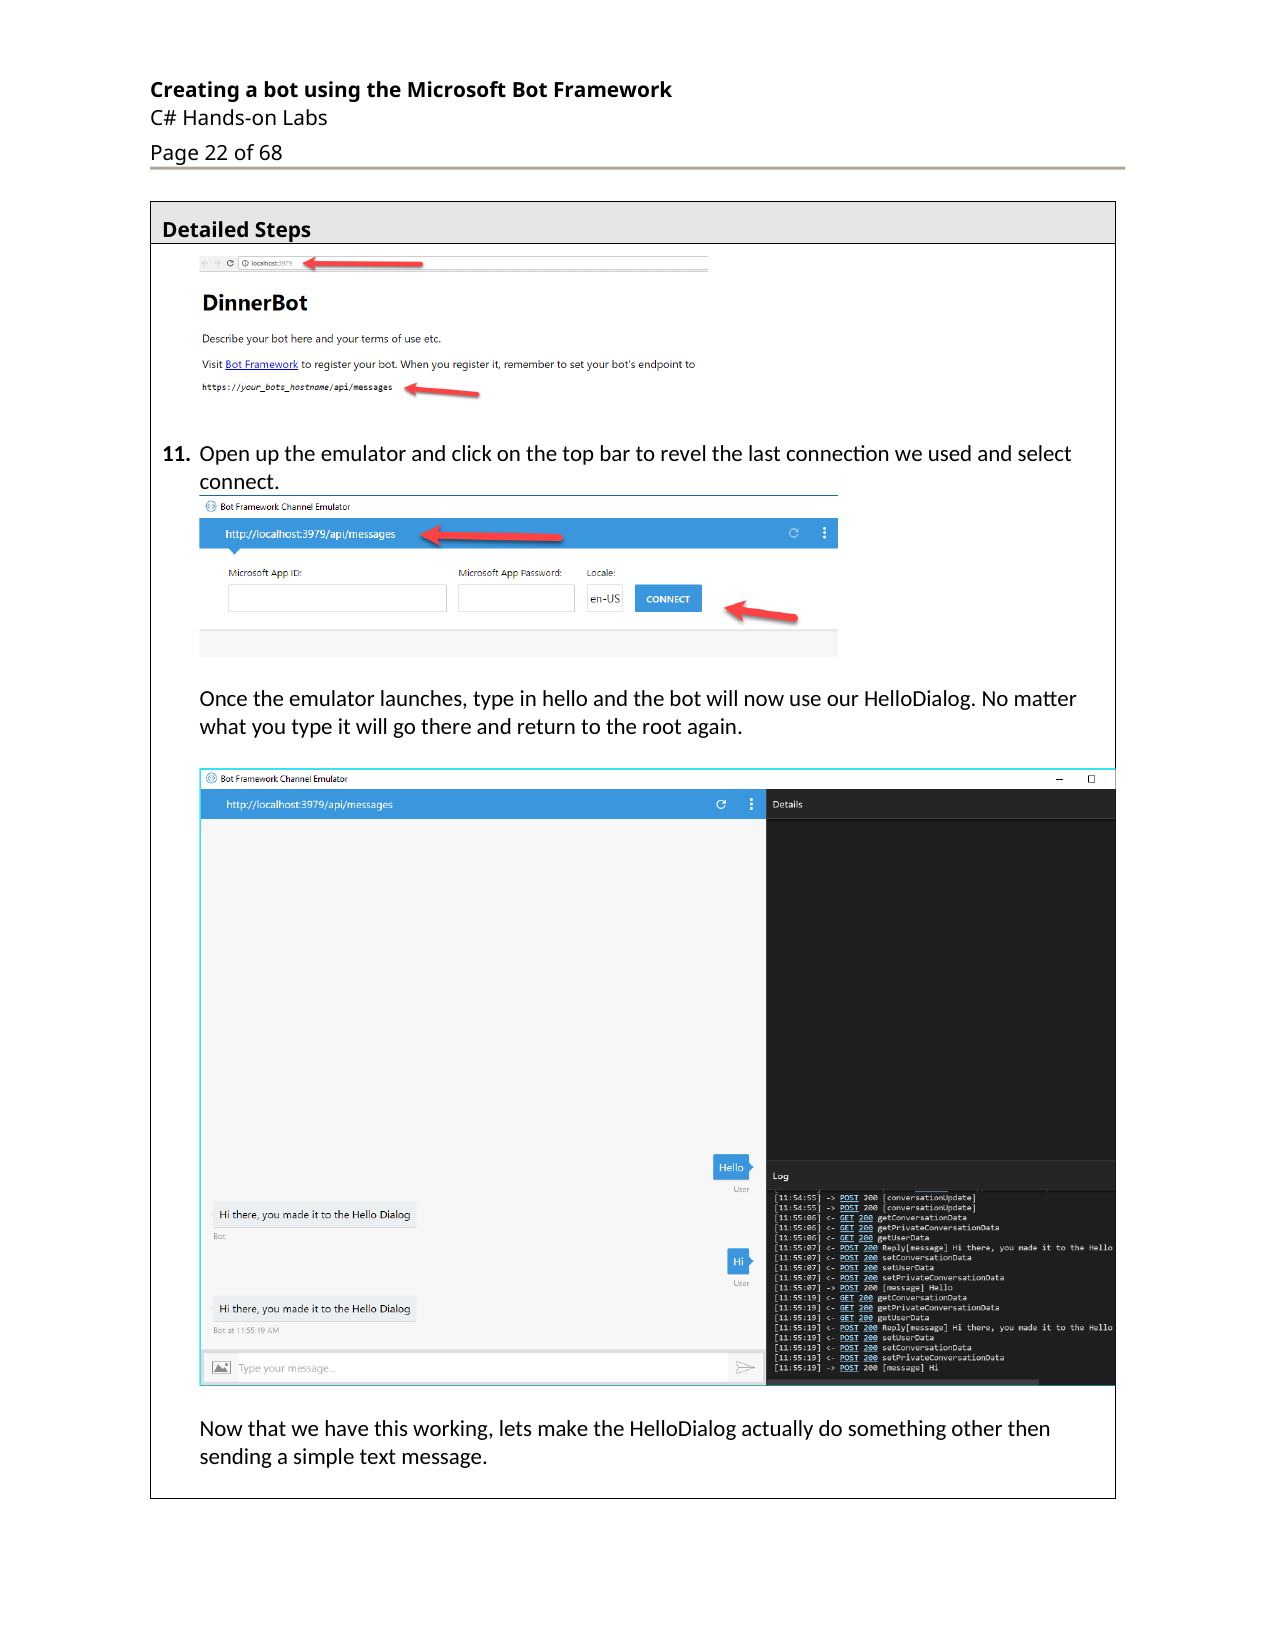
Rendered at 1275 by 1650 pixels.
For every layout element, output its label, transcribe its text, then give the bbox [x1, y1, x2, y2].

table_header Detailed Steps [151, 202, 1115, 243]
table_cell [151, 244, 1115, 1498]
picture [199, 495, 838, 657]
picture [199, 256, 709, 411]
picture [199, 768, 1116, 1386]
